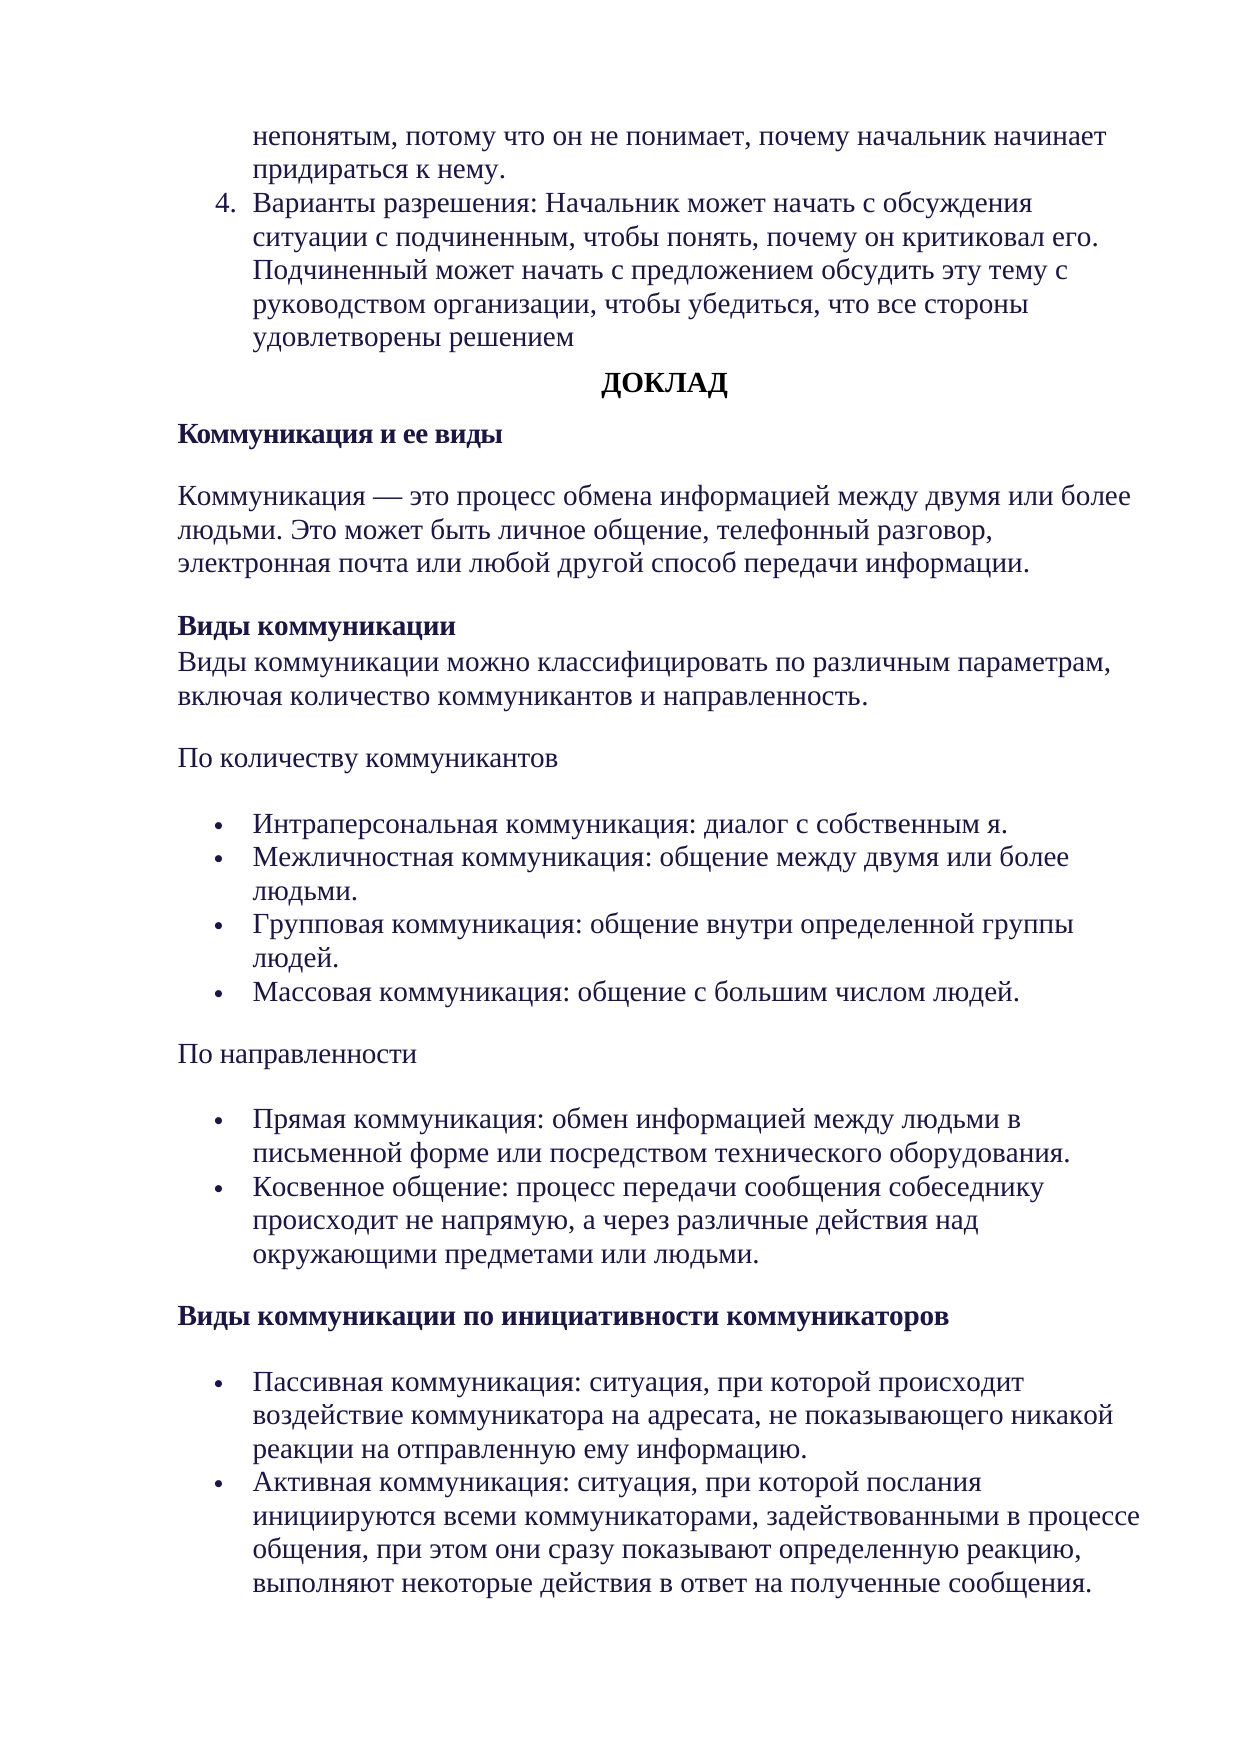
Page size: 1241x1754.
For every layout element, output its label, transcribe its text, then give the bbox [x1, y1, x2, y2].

subtitle Виды коммуникации по инициативности коммуникаторов [177, 1298, 1152, 1332]
list Массовая коммуникация: общение с большим числом людей. [215, 974, 1152, 1007]
list Межличностная коммуникация: общение между двумя или более людьми. [215, 839, 1152, 907]
list Активная коммуникация: ситуация, при которой послания инициируются всеми коммуникаторами, задействованными в процессе общения, при этом они сразу показывают определенную реакцию, выполняют некоторые действия в ответ на полученные сообщения. [215, 1464, 1152, 1599]
list Групповая коммуникация: общение внутри определенной группы людей. [215, 907, 1152, 974]
list Косвенное общение: процесс передачи сообщения собеседнику происходит не напрямую, а через различные действия над окружающими предметами или людьми. [215, 1169, 1152, 1269]
text Коммуникация — это процесс обмена информацией между двумя или более людьми. Это может быть личное общение, телефонный разговор, электронная почта или любой другой способ передачи информации. [177, 478, 1152, 579]
subtitle Коммуникация и ее виды [177, 416, 1152, 449]
list Прямая коммуникация: обмен информацией между людьми в письменной форме или посредством технического оборудования. [215, 1102, 1152, 1169]
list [215, 118, 1152, 185]
list Интраперсональная коммуникация: диалог с собственным я. [215, 806, 1152, 839]
subtitle По направленности [177, 1036, 1152, 1070]
subtitle По количеству коммуникантов [177, 741, 1152, 774]
subtitle Виды коммуникации [177, 608, 1152, 642]
text Виды коммуникации можно классифицировать по различным параметрам, включая количество коммуникантов и направленность. [177, 644, 1152, 711]
list Варианты разрешения: Начальник может начать с обсуждения ситуации с подчиненным, чтобы понять, почему он критиковал его. Подчиненный может начать с предложением обсудить эту тему с руководством организации, чтобы убедиться, что все стороны удовлетворены решением [215, 185, 1152, 353]
list Пассивная коммуникация: ситуация, при которой происходит воздействие коммуникатора на адресата, не показывающего никакой реакции на отправленную ему информацию. [215, 1364, 1152, 1464]
text ДОКЛАД [177, 365, 1152, 399]
